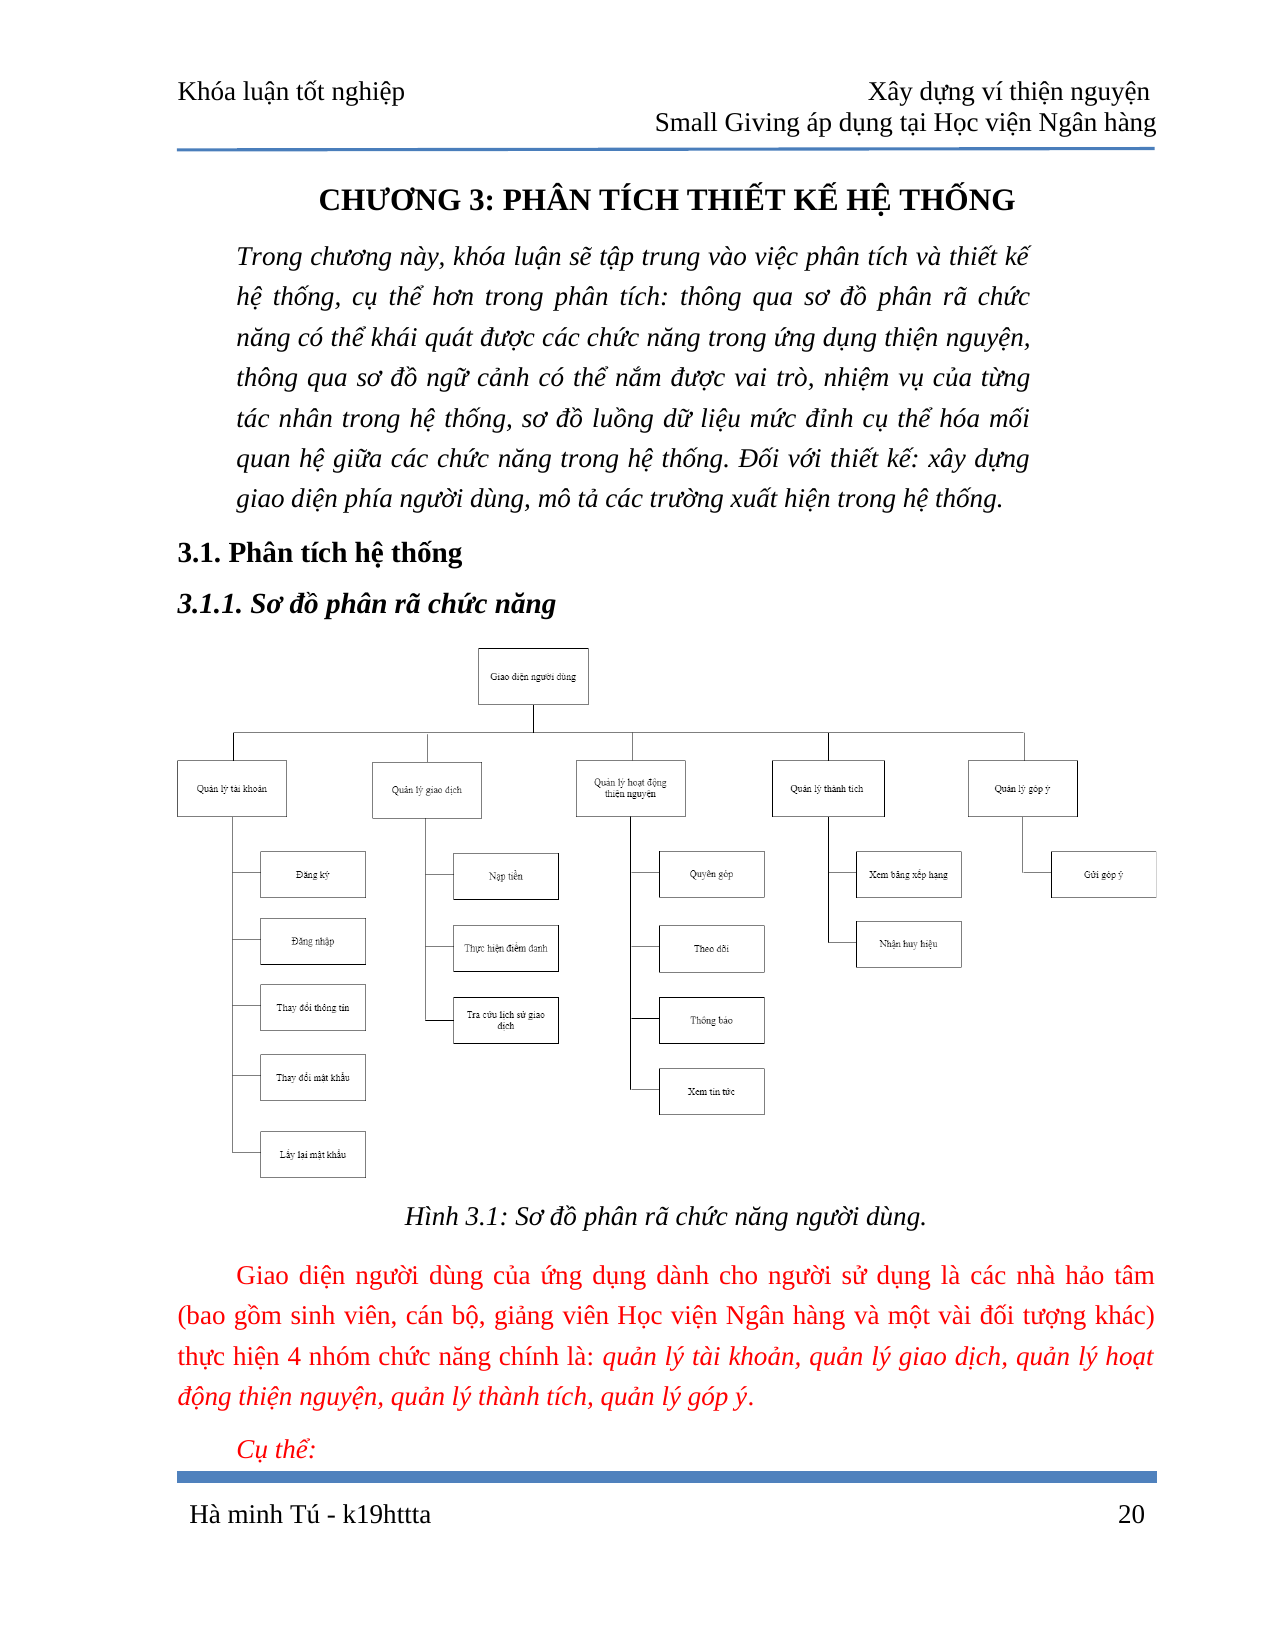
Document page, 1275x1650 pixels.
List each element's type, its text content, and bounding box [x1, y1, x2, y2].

text Trong chương này, khóa luận sẽ tập trung vào việc phân tích và thiết kế hệ thống, cụ thể hơn trong phân tích: thông qua sơ đồ phân rã chức năng có thể khái quát được các chức năng trong ứng dụng thiện nguyện, thông qua sơ đồ ngữ cảnh có thể nắm được vai trò, nhiệm vụ của từng tác nhân trong hệ thống, sơ đồ luồng dữ liệu mức đỉnh cụ thể hóa mối quan hệ giữa các chức năng trong hệ thống. Đối với thiết kế: xây dựng giao diện phía người dùng, mô tả các trường xuất hiện trong hệ thống. [236, 240, 1034, 514]
text Cụ thể: [177, 1433, 1157, 1464]
text 3.1. Phân tích hệ thống [177, 536, 1157, 569]
text Hình 3.1: Sơ đồ phân rã chức năng người dùng. [177, 1200, 1157, 1231]
text CHƯƠNG 3: PHÂN TÍCH THIẾT KẾ HỆ THỐNG [177, 181, 1157, 217]
text Giao diện người dùng của ứng dụng dành cho người sử dụng là các nhà hảo tâm (bao gồm sinh viên, cán bộ, giảng viên Học viện Ngân hàng và một vài đối tượng khác) thực hiện 4 nhóm chức năng chính là: quản lý tài khoản, quản lý giao dịch, quản lý hoạt động thiện nguyện, quản lý thành tích, quản lý góp ý. [177, 1259, 1157, 1411]
picture [177, 648, 1157, 1178]
text 3.1.1. Sơ đồ phân rã chức năng [177, 586, 1157, 619]
